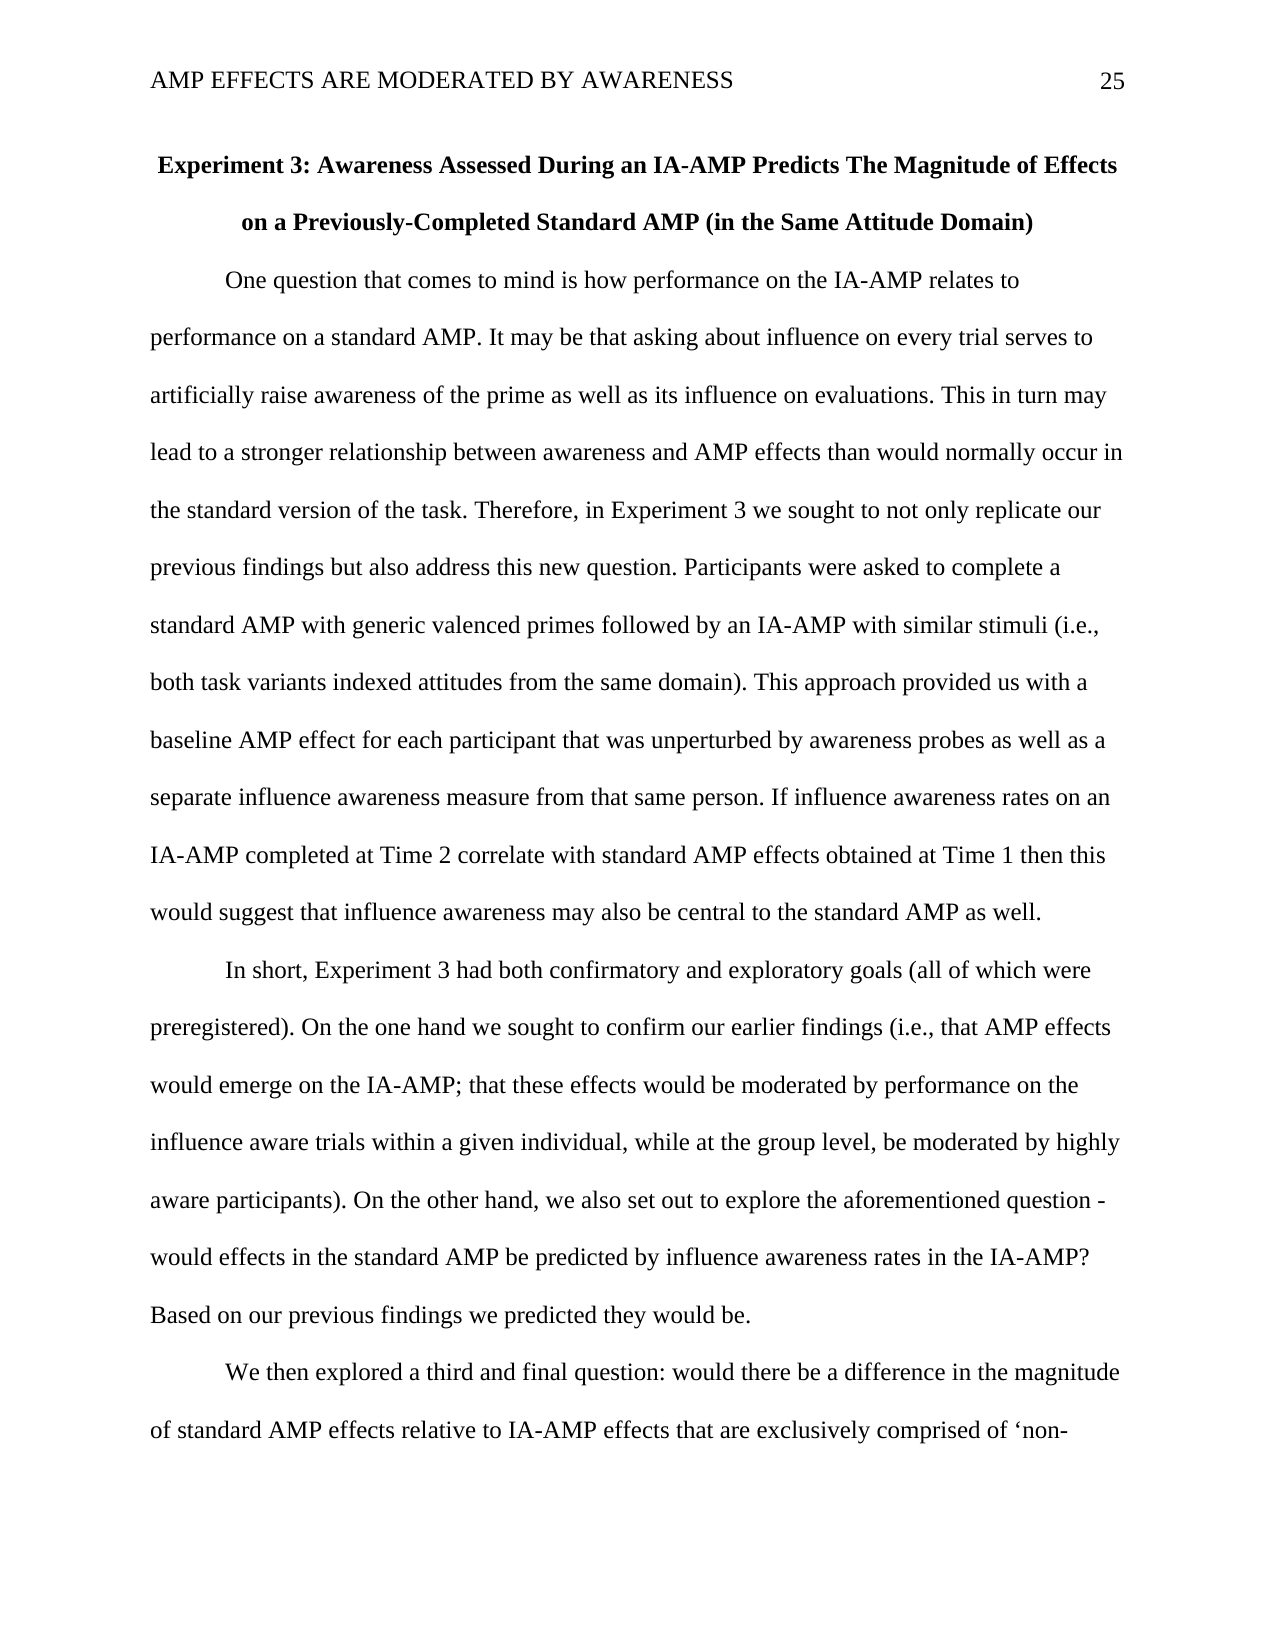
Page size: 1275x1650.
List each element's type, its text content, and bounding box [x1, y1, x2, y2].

text One question that comes to mind is how performance on the IA-AMP relates to performance on a standard AMP. It may be that asking about influence on every trial serves to artificially raise awareness of the prime as well as its influence on evaluations. This in turn may lead to a stronger relationship between awareness and AMP effects than would normally occur in the standard version of the task. Therefore, in Experiment 3 we sought to not only replicate our previous findings but also address this new question. Participants were asked to complete a standard AMP with generic valenced primes followed by an IA-AMP with similar stimuli (i.e., both task variants indexed attitudes from the same domain). This approach provided us with a baseline AMP effect for each participant that was unperturbed by awareness probes as well as a separate influence awareness measure from that same person. If influence awareness rates on an IA-AMP completed at Time 2 correlate with standard AMP effects obtained at Time 1 then this would suggest that influence awareness may also be central to the standard AMP as well. [150, 265, 1125, 926]
subtitle Experiment 3: Awareness Assessed During an IA-AMP Predicts The Magnitude of Effects on a Previously-Completed Standard AMP (in the Same Attitude Domain) [150, 150, 1125, 236]
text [150, 1357, 1125, 1444]
text In short, Experiment 3 had both confirmatory and exploratory goals (all of which were preregistered). On the one hand we sought to confirm our earlier findings (i.e., that AMP effects would emerge on the IA-AMP; that these effects would be moderated by performance on the influence aware trials within a given individual, while at the group level, be moderated by highly aware participants). On the other hand, we also set out to explore the aforementioned question - would effects in the standard AMP be predicted by influence awareness rates in the IA-AMP? Based on our previous findings we predicted they would be. [150, 955, 1125, 1329]
